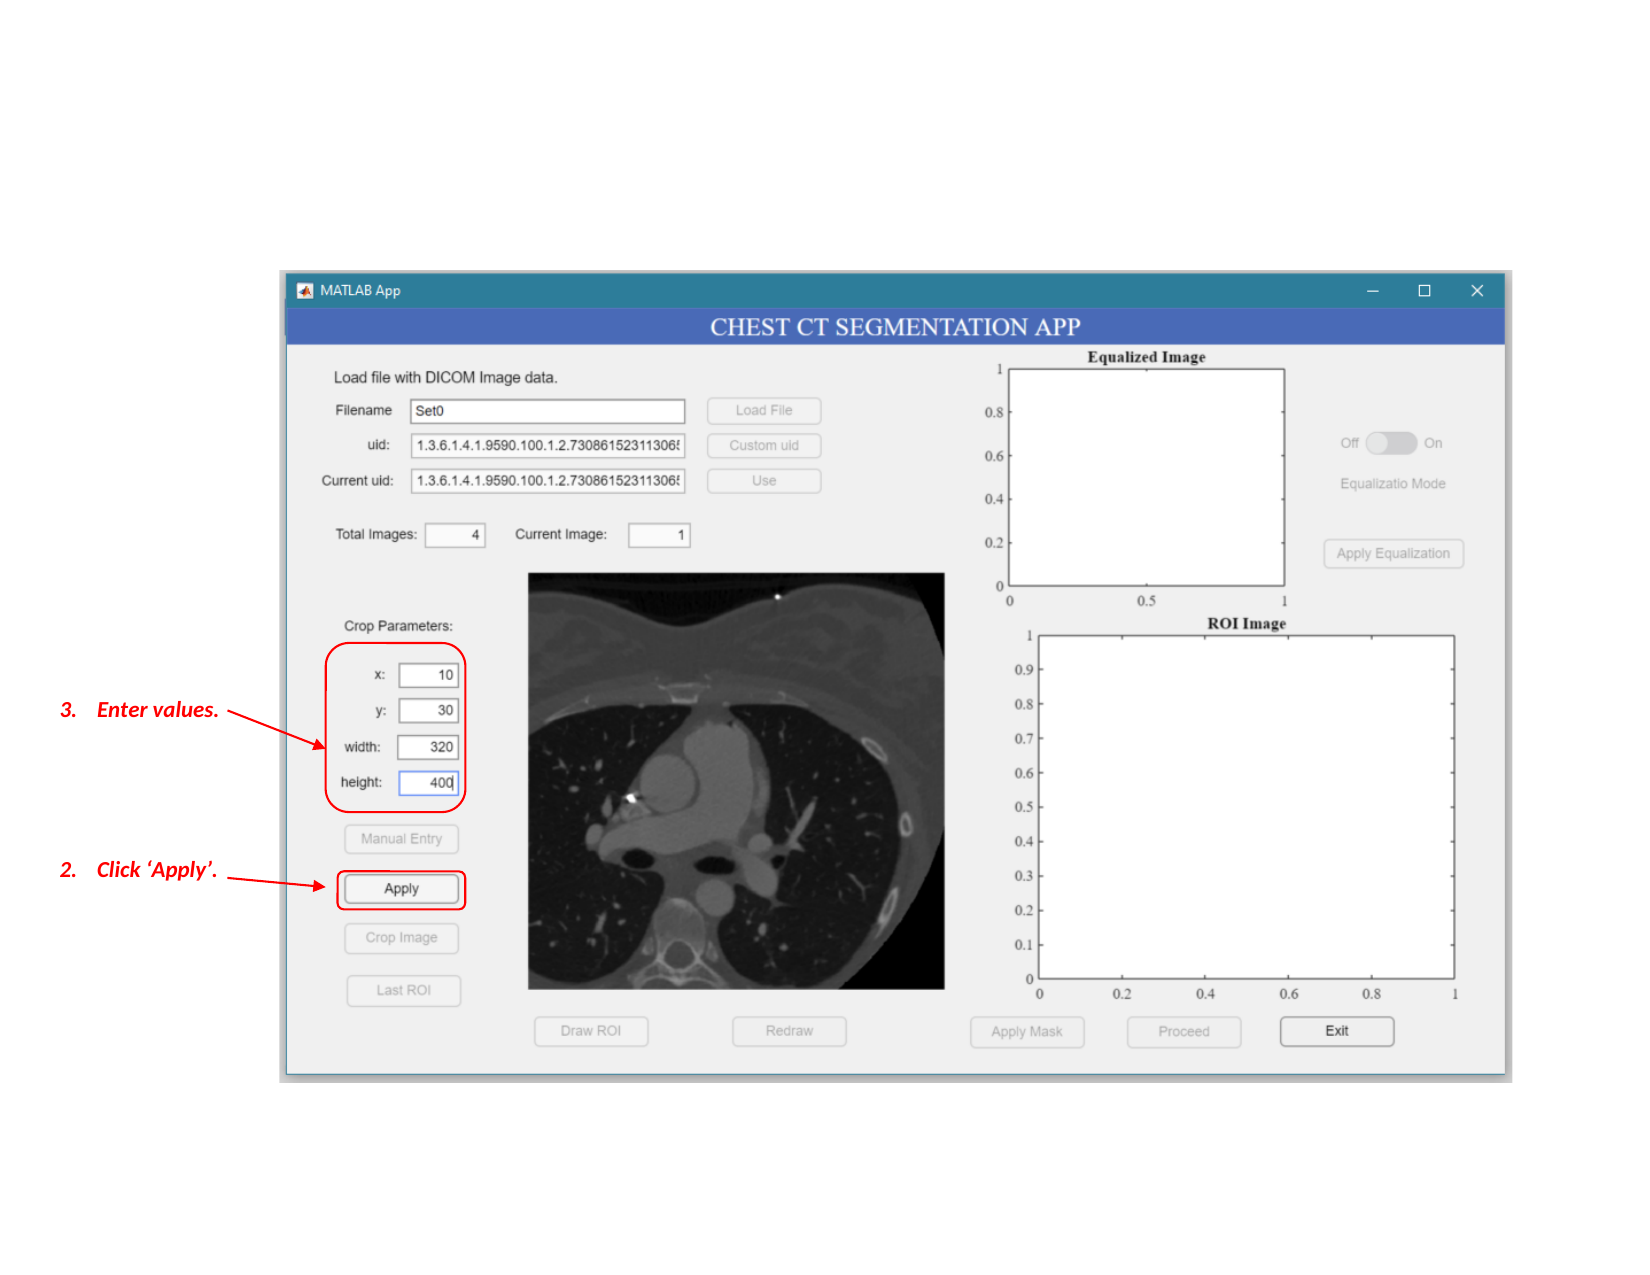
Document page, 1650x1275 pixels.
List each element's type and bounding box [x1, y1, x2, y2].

picture [279, 270, 1513, 1083]
picture [327, 644, 464, 811]
